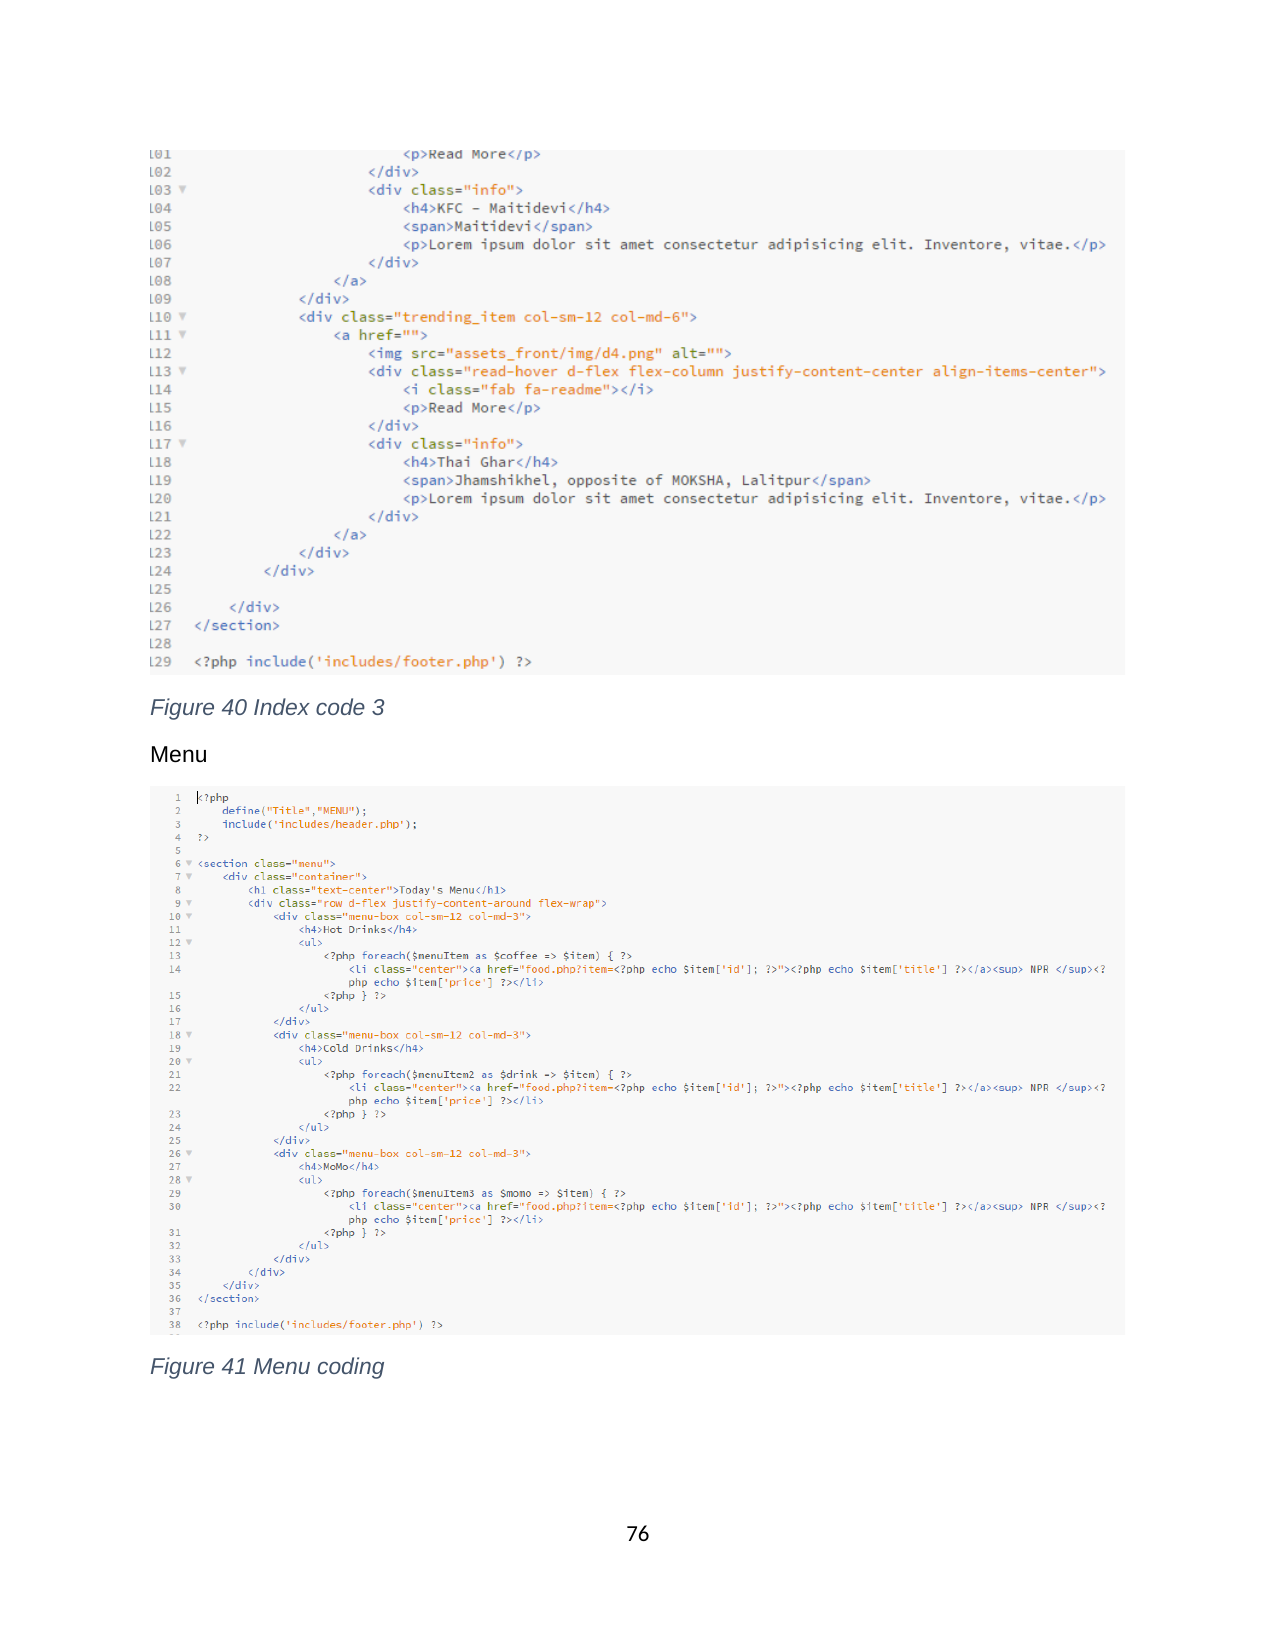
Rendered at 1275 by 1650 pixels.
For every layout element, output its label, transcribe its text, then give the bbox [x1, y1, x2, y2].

text Menu [150, 741, 1125, 767]
picture [150, 786, 1125, 1335]
text Figure 40 Index code 3 [150, 694, 1125, 720]
text Figure 41 Menu coding [150, 1353, 1125, 1379]
picture [150, 150, 1125, 675]
